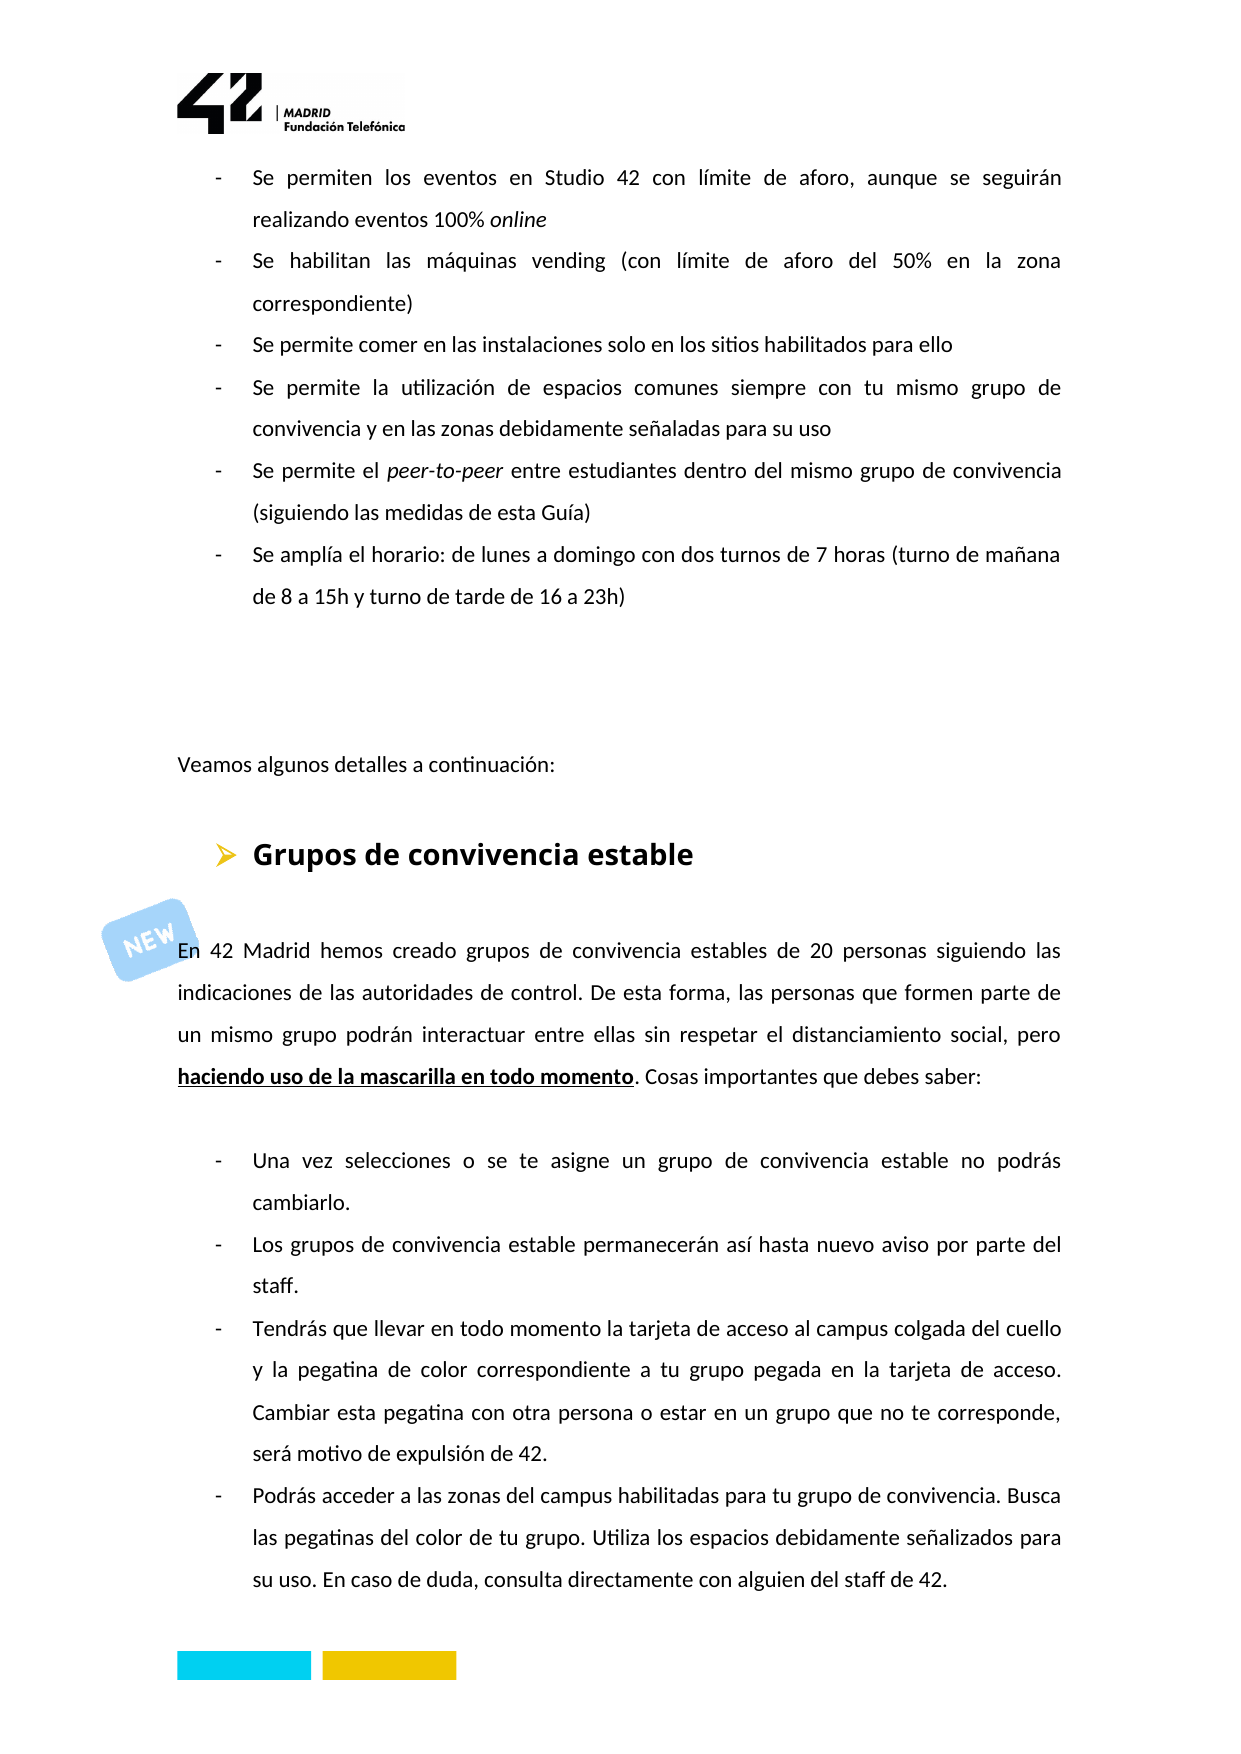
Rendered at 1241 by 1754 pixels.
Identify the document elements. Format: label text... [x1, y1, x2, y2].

list Se permite comer en las instalaciones solo en los sitios habilitados para ello [215, 331, 1063, 359]
list Los grupos de convivencia estable permanecerán así hasta nuevo aviso por parte del staff. [215, 1230, 1063, 1300]
text Veamos algunos detalles a continuación: [177, 750, 1063, 778]
list Se permite la utilización de espacios comunes siempre con tu mismo grupo de convivencia y en las zonas debidamente señaladas para su uso [215, 373, 1063, 443]
list Se permite el peer-to-peer entre estudiantes dentro del mismo grupo de convivencia (siguiendo las medidas de esta Guía) [215, 457, 1063, 527]
picture [322, 1651, 457, 1680]
list Se permiten los eventos en Studio 42 con límite de aforo, aunque se seguirán realizando eventos 100% online [215, 163, 1063, 233]
picture [177, 73, 405, 134]
list Se habilitan las máquinas vending (con límite de aforo del 50% en la zona correspondiente) [215, 247, 1063, 317]
list Se amplía el horario: de lunes a domingo con dos turnos de 7 horas (turno de mañana de 8 a 15h y turno de tarde de 16 a 23h) [215, 541, 1063, 611]
picture [177, 1651, 312, 1680]
list Grupos de convivencia estable [215, 834, 1063, 874]
list Tendrás que llevar en todo momento la tarjeta de acceso al campus colgada del cuello y la pegatina de color correspondiente a tu grupo pegada en la tarjeta de acceso. Cambiar esta pegatina con otra persona o estar en un grupo que no te corresponde, será motivo de expulsión de 42. [215, 1314, 1063, 1468]
text En 42 Madrid hemos creado grupos de convivencia estables de 20 personas siguiendo las indicaciones de las autoridades de control. De esta forma, las personas que formen parte de un mismo grupo podrán interactuar entre ellas sin respetar el distanciamiento social, pero haciendo uso de la mascarilla en todo momento. Cosas importantes que debes saber: [177, 936, 1063, 1090]
list Una vez selecciones o se te asigne un grupo de convivencia estable no podrás cambiarlo. [215, 1146, 1063, 1216]
list Podrás acceder a las zonas del campus habilitadas para tu grupo de convivencia. Busca las pegatinas del color de tu grupo. Utiliza los espacios debidamente señalizados para su uso. En caso de duda, consulta directamente con alguien del staff de 42. [215, 1482, 1063, 1593]
